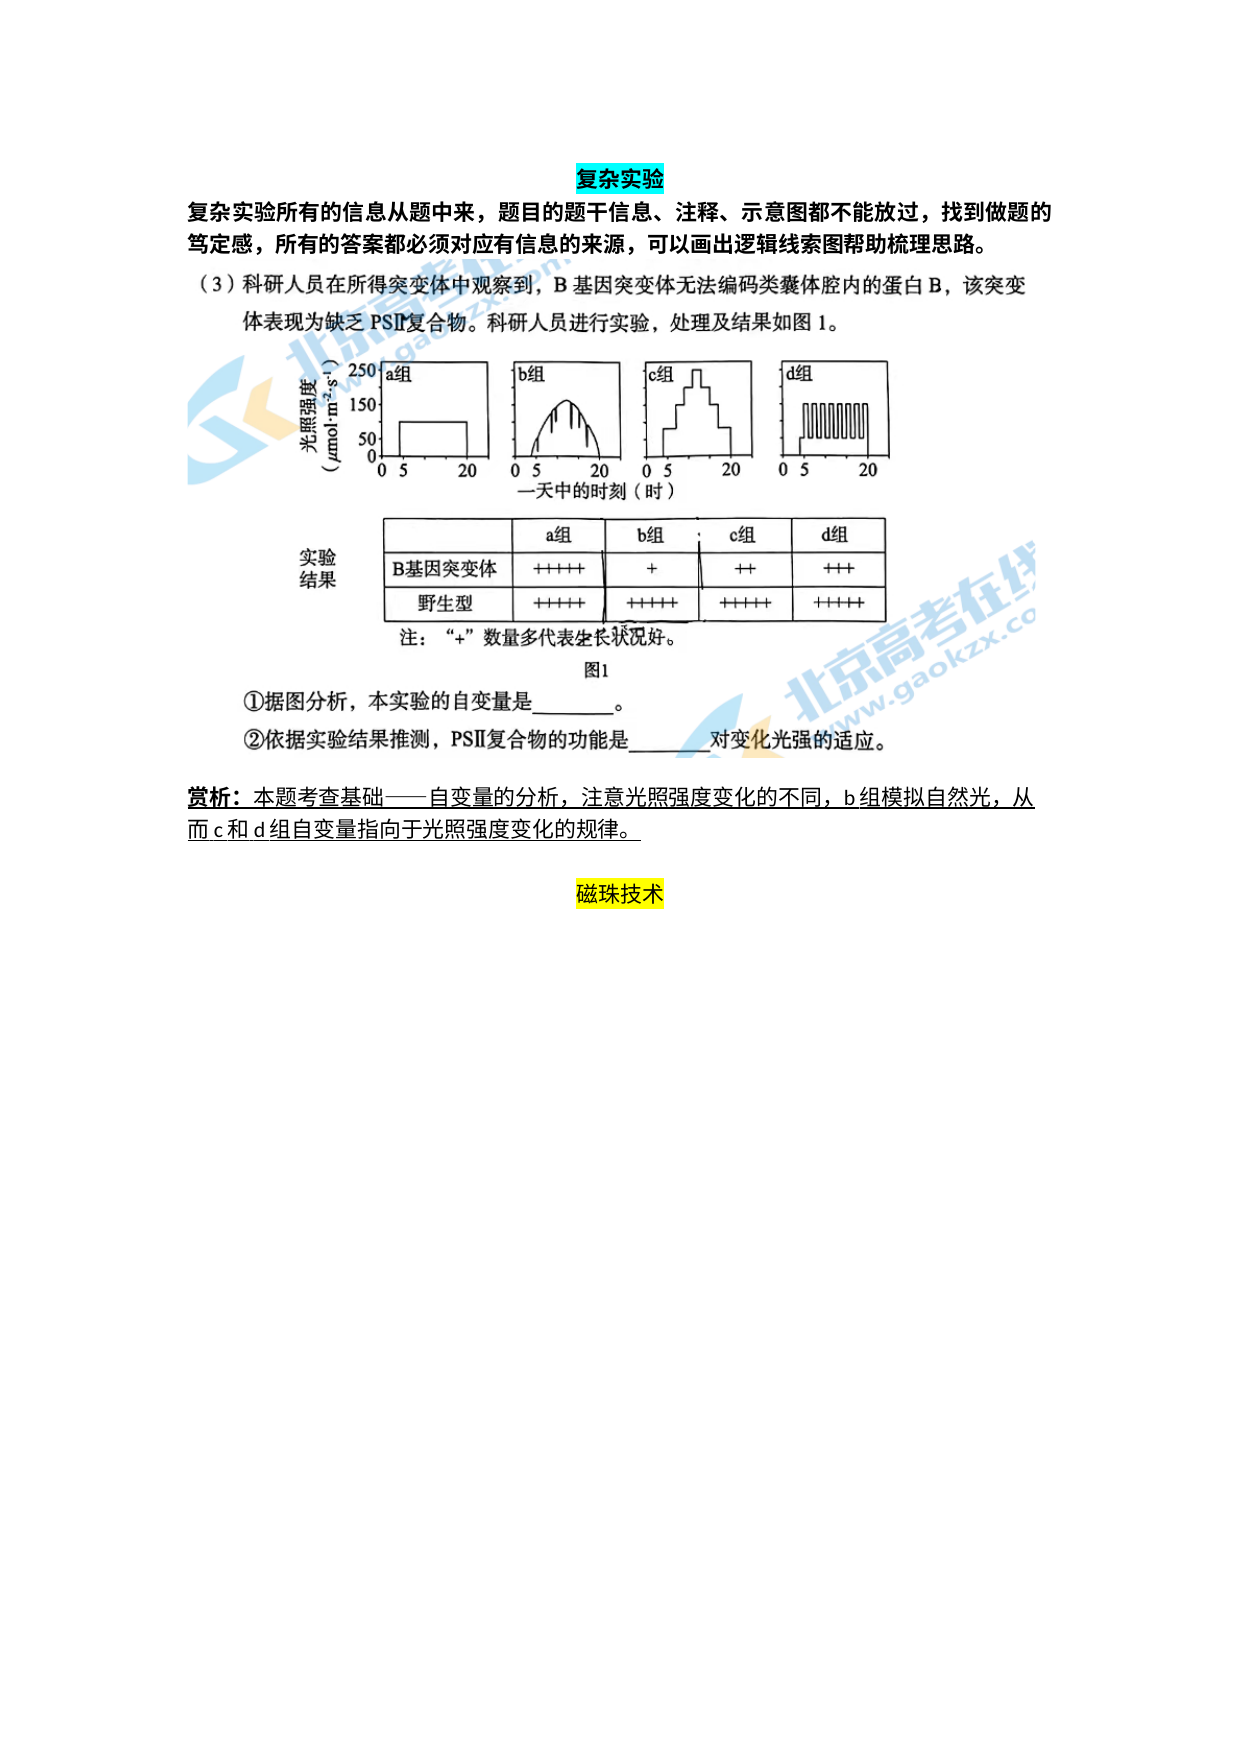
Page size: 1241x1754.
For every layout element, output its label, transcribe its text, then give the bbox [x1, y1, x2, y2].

text 磁珠技术 [187, 877, 1053, 909]
text 复杂实验所有的信息从题中来，题目的题干信息、注释、示意图都不能放过，找到做题的笃定感，所有的答案都必须对应有信息的来源，可以画出逻辑线索图帮助梳理思路。 [187, 194, 1053, 259]
text 复杂实验 [187, 162, 1053, 194]
picture [187, 259, 1036, 758]
